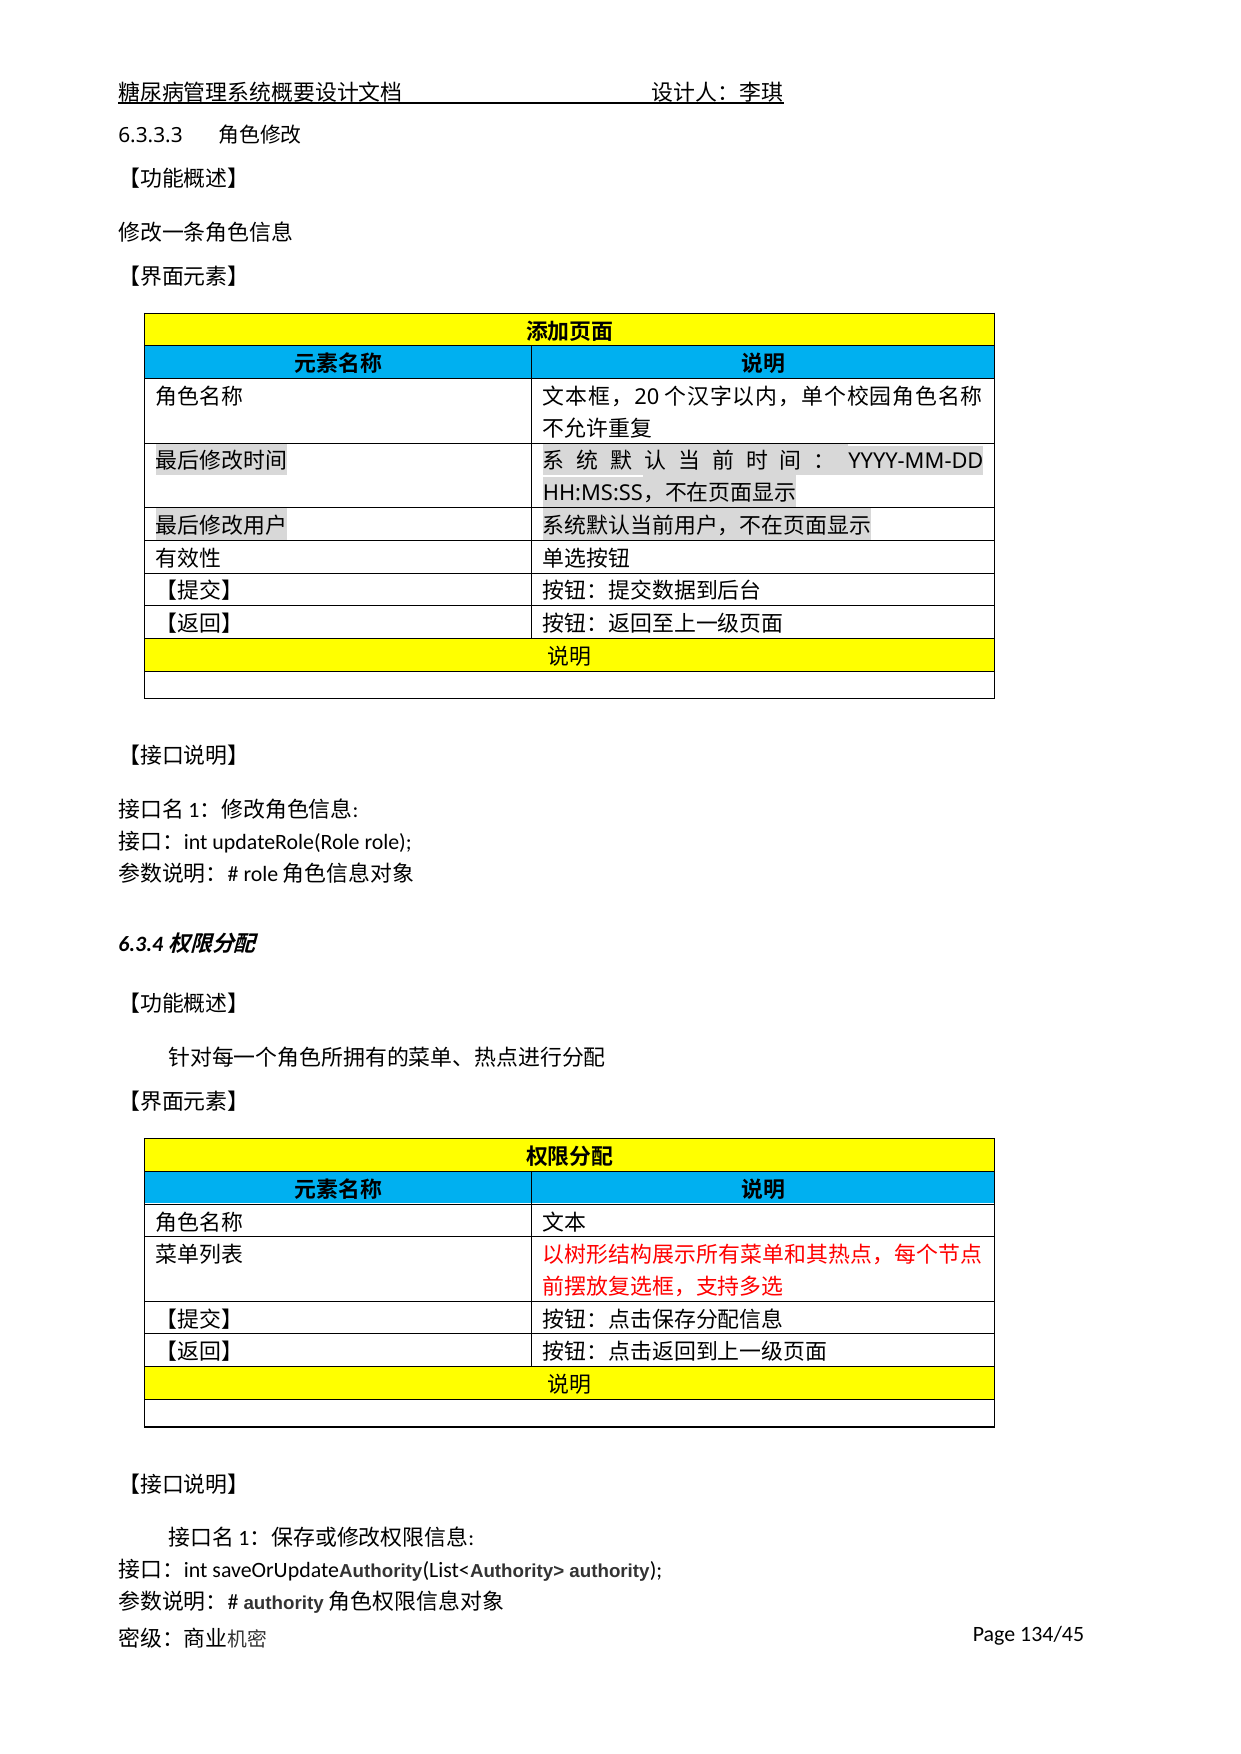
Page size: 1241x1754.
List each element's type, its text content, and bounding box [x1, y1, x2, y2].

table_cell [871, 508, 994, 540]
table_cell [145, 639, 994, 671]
subtitle 【界面元素】 [118, 259, 1122, 291]
text 针对每一个角色所拥有的菜单、热点进行分配 [118, 1040, 1122, 1072]
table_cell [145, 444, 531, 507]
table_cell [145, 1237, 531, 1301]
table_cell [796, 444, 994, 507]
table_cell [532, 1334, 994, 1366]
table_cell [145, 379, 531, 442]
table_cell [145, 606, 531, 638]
text 修改一条角色信息 [118, 215, 1122, 246]
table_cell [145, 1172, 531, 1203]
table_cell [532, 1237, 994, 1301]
subtitle 【接口说明】 [118, 1467, 1122, 1498]
subtitle 【功能概述】 [118, 161, 1122, 193]
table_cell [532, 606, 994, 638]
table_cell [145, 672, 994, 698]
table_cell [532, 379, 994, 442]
subtitle 角色修改 [118, 118, 1122, 148]
text 接口名1：保存或修改权限信息: [118, 1520, 1122, 1552]
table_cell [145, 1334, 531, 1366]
text 参数说明：# authority 角色权限信息对象 [118, 1584, 1122, 1615]
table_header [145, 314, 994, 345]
subtitle 【接口说明】 [118, 738, 1122, 770]
text 接口名1：修改角色信息: [118, 792, 1122, 824]
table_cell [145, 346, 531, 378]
text 参数说明：# role角色信息对象 [118, 856, 1122, 887]
text 接口：int updateRole(Role role); [118, 824, 1122, 856]
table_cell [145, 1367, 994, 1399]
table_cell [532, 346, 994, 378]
text 接口：int saveOrUpdateAuthority(List<Authority> authority); [118, 1552, 1122, 1584]
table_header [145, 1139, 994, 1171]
subtitle 【界面元素】 [118, 1084, 1122, 1116]
subtitle 权限分配 [118, 926, 1122, 958]
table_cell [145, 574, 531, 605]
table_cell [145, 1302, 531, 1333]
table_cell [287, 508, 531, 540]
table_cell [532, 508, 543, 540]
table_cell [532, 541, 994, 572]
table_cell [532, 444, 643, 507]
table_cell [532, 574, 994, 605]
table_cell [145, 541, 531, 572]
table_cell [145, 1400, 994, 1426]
subtitle 【功能概述】 [118, 986, 1122, 1018]
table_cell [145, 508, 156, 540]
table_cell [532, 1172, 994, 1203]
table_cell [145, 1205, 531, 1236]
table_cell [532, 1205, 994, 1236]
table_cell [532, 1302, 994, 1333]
